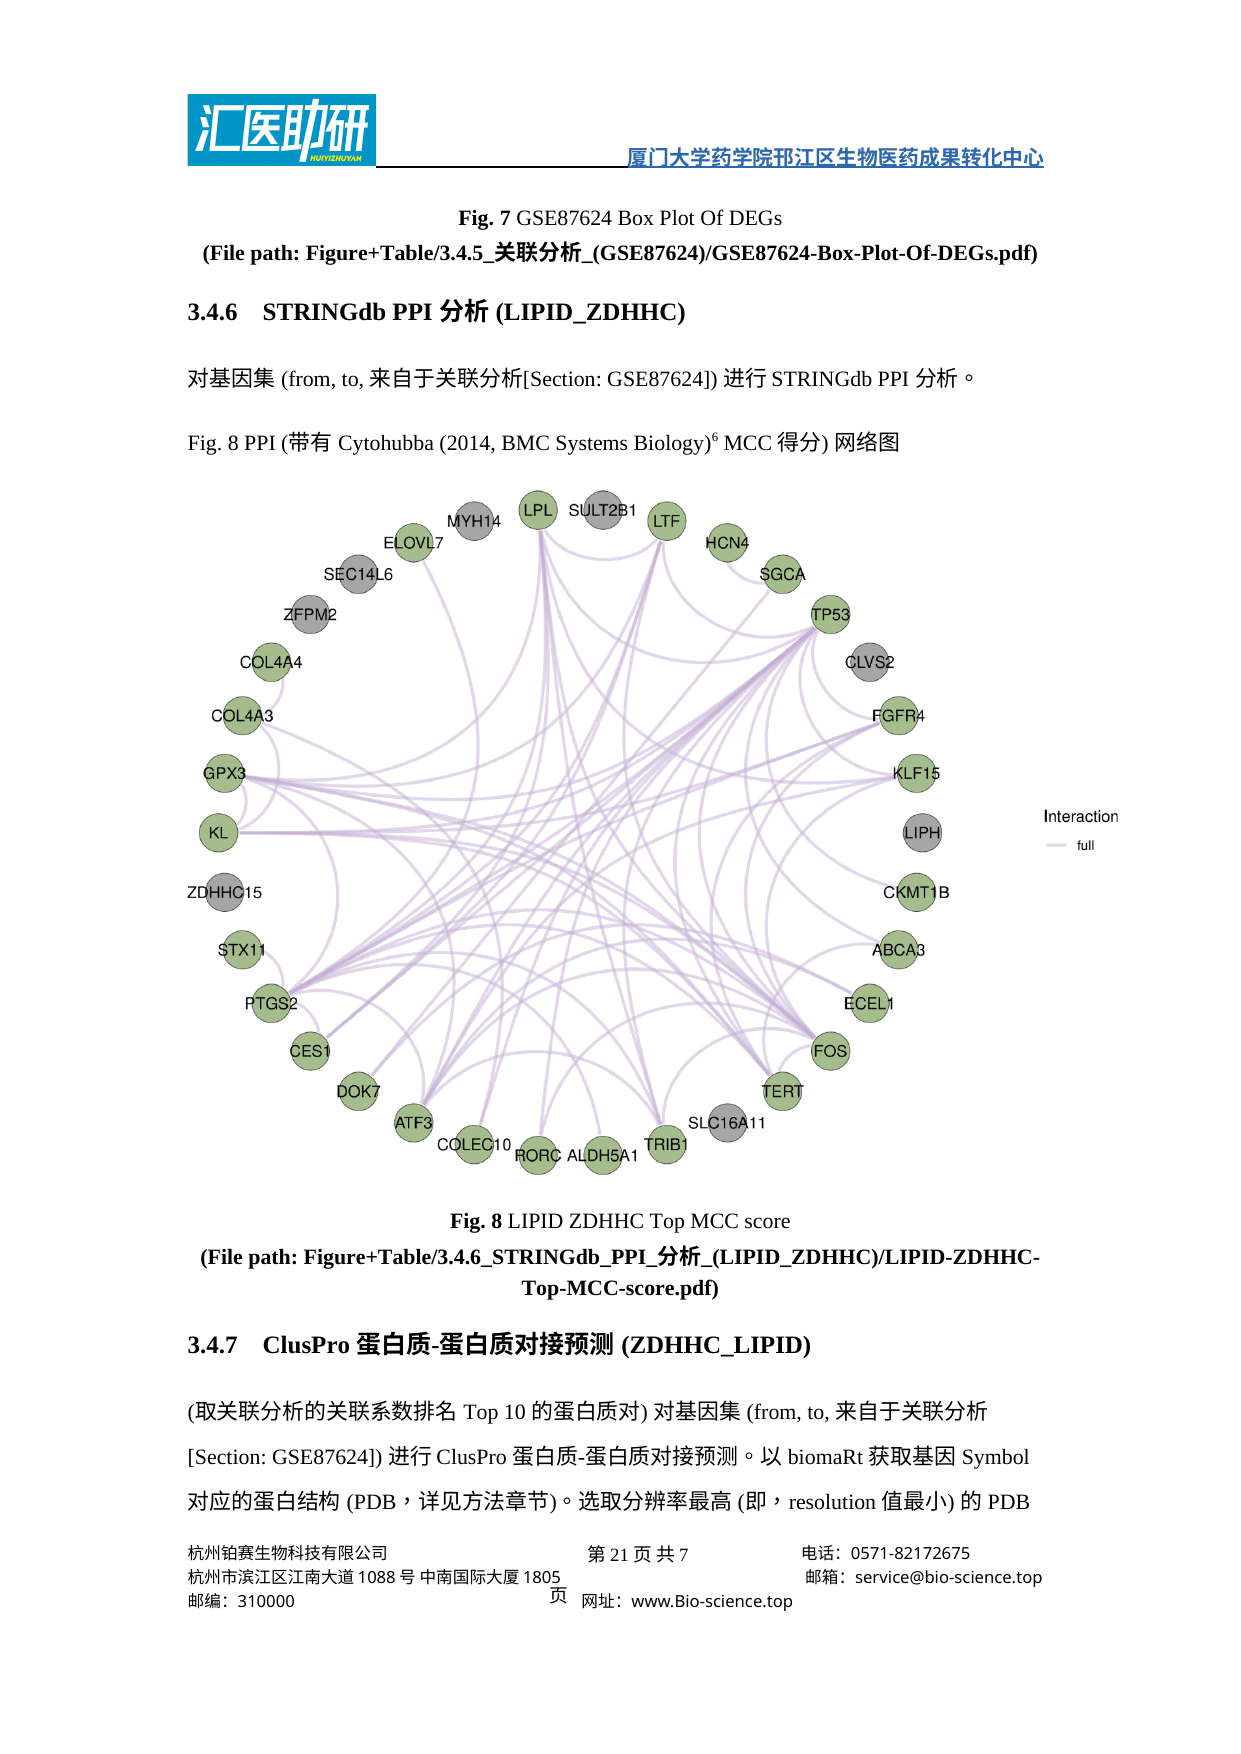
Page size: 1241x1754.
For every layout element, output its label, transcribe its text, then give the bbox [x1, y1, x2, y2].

text (File path: Figure+Table/3.4.5_关联分析_(GSE87624)/GSE87624-Box-Plot-Of-DEGs.pdf) [187, 237, 1053, 267]
text (File path: Figure+Table/3.4.6_STRINGdb_PPI_分析_(LIPID_ZDHHC)/LIPID-ZDHHC-Top-MCC-score.pdf) [187, 1241, 1053, 1301]
text Fig. 7 GSE87624 Box Plot Of DEGs [187, 205, 1053, 230]
subtitle 3.4.6 STRINGdb PPI 分析 (LIPID_ZDHHC) [187, 294, 1053, 328]
picture [196, 131, 208, 150]
picture [204, 106, 210, 114]
text 对基因集 (from, to, 来自于关联分析[Section: GSE87624]) 进行STRINGdb PPI 分析。 [187, 363, 1053, 393]
picture [327, 106, 368, 150]
picture [210, 106, 243, 150]
picture [243, 106, 284, 150]
picture [187, 490, 1118, 1175]
subtitle 3.4.7 ClusPro 蛋白质-蛋白质对接预测 (ZDHHC_LIPID) [187, 1326, 1053, 1361]
text Fig. 8 PPI (带有 Cytohubba (2014, BMC Systems Biology)6 MCC 得分) 网络图 [187, 427, 1053, 457]
picture [282, 99, 327, 161]
text Fig. 8 LIPID ZDHHC Top MCC score [187, 1208, 1053, 1233]
picture [201, 118, 208, 127]
